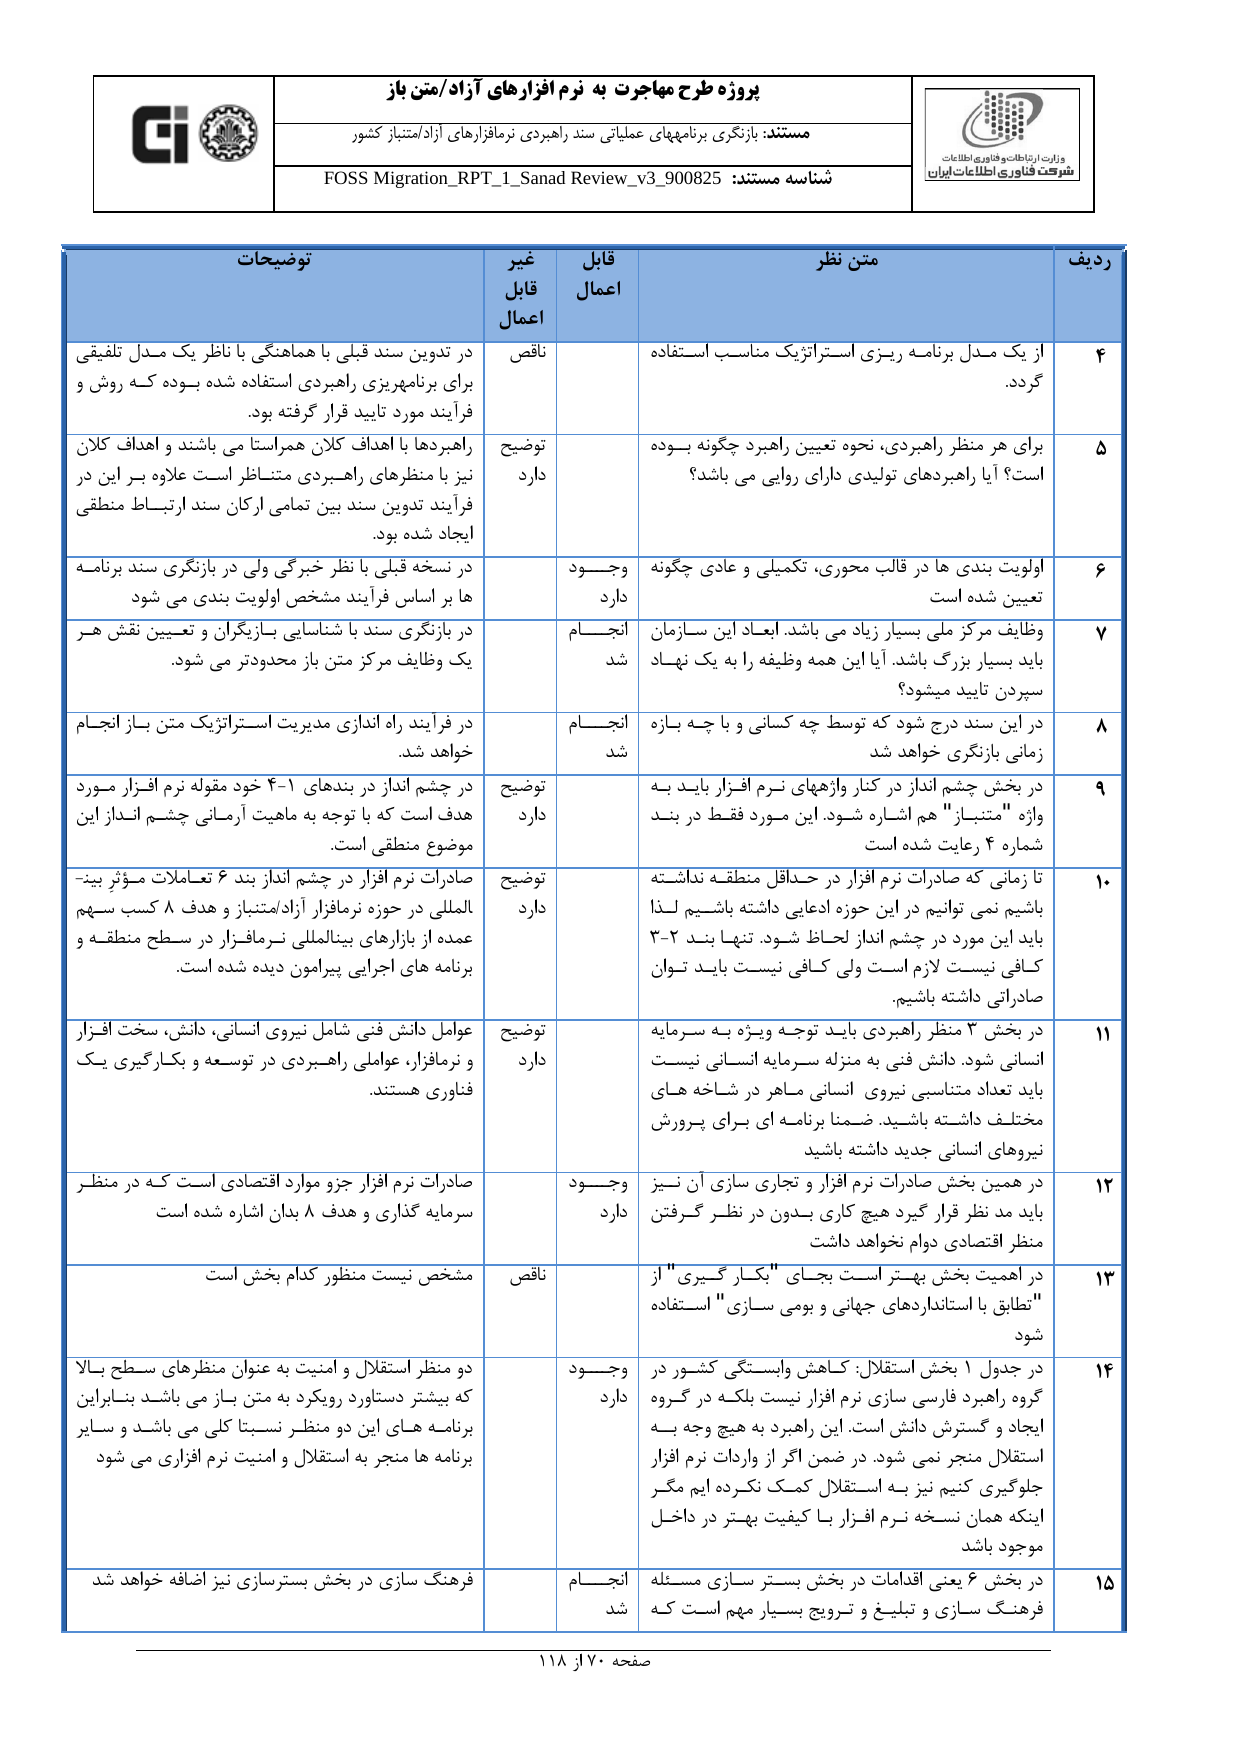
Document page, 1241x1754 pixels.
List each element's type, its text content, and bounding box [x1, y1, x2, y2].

table_cell [1055, 1570, 1121, 1631]
table_cell راهبردها با اهداف کلان همراستا می باشند و اهداف کلان نیز با منظرهای راهبردی متناظر است علاوه بر این در فرآیند تدوین سند بین تمامی ارکان سند ارتباط منطقی ایجاد شده بود. [67, 435, 483, 556]
table_header متن نظر [639, 250, 1053, 341]
table_cell در جدول 1 بخش استقلال: کاهش وابستگي کشور در گروه راهبرد فارسي سازي نرم افزار نيست بلکه در گروه ايجاد و گسترش دانش است. اين راهبرد به هيچ وجه به استقلال منجر نمي شود. در ضمن اگر از واردات نرم افزار جلوگيري کنيم نيز به استقلال کمک نکرده ايم مگر اينکه همان نسخه نرم افزار با کيفيت بهتر در داخل موجود باشد [639, 1358, 1053, 1568]
table_cell توضیح دارد [485, 1021, 556, 1171]
table_cell [557, 776, 638, 867]
table_cell انجام شد [557, 713, 638, 774]
table_cell دو منظر استقلال و امنیت به عنوان منظرهای سطح بالا که بیشتر دستاورد رویکرد به متن باز می باشد بنابراین برنامه های این دو منظر نسبتا کلی می باشد و سایر برنامه ها منجر به استقلال و امنیت نرم افزاری می شود [67, 1358, 483, 1568]
table_cell [485, 621, 556, 712]
table_cell [1055, 1021, 1121, 1171]
table_cell [557, 343, 638, 434]
table_cell اولويت بندي ها در قالب محوري، تکميلي و عادي چگونه تعيين شده است [639, 558, 1053, 619]
table_cell [485, 1358, 556, 1568]
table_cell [67, 1570, 483, 1631]
table_cell در فرآیند راه اندازی مدیریت استراتژیک متن باز انجام خواهد شد. [67, 713, 483, 774]
table_cell براي هر منظر راهبردي، نحوه تعيين راهبرد چگونه بوده است؟ آيا راهبردهاي توليدي داراي روايي مي باشد؟ [639, 435, 1053, 556]
table_header ردیف [1055, 249, 1124, 341]
table_cell در بازنگری سند با شناسایی بازیگران و تعیین نقش هر یک وظایف مرکز متن باز محدودتر می شود. [67, 621, 483, 712]
table_cell [1055, 343, 1121, 434]
table_header توضیحات [64, 249, 483, 341]
table_cell توضیح دارد [485, 776, 556, 867]
table_cell وجود دارد [557, 1358, 638, 1568]
table_cell صادرات نرم افزار در چشم انداز بند 6 تعاملات مؤثرِ بینالمللی در حوزه نرمافزار آزاد/متنباز و هدف 8 کسب سهم عمده از بازارهای بینالمللی نرمافزار در سطح منطقه و برنامه های اجرایی پیرامون دیده شده است. [67, 869, 483, 1019]
table_cell [1055, 558, 1121, 619]
table_cell مشخص نیست منظور کدام بخش است [67, 1266, 483, 1357]
table_cell در بخش چشم انداز در کنار واژههاي نرم افزار بايد به واژه "متنباز" هم اشاره شود. اين مورد فقط در بند شماره 4 رعايت شده است [639, 776, 1053, 867]
table_cell در چشم انداز در بندهای 1-4 خود مقوله نرم افزار مورد هدف است که با توجه به ماهیت آرمانی چشم انداز این موضوع منطقی است. [67, 776, 483, 867]
table_cell [485, 1570, 556, 1631]
table_cell [557, 435, 638, 556]
table_cell وظايف مرکز ملي بسيار زياد مي باشد. ابعاد اين سازمان بايد بسيار بزرگ باشد. آيا اين همه وظيفه را به يک نهاد سپردن تاييد ميشود؟ [639, 621, 1053, 712]
table_cell انجام شد [557, 1570, 638, 1631]
table_cell [1055, 1266, 1121, 1357]
table_cell صادرات نرم افزار جزو موارد اقتصادی است که در منظر سرمایه گذاری و هدف 8 بدان اشاره شده است [67, 1173, 483, 1264]
table_cell توضیح دارد [485, 869, 556, 1019]
table_cell از يک مدل برنامه ريزي استراتژيک مناسب استفاده گردد. [639, 343, 1053, 434]
table_header قابل اعمال [557, 250, 638, 341]
table_cell [1055, 1173, 1121, 1264]
table_cell [1055, 1358, 1121, 1568]
table_cell [557, 1021, 638, 1171]
table_cell در نسخه قبلی با نظر خبرگی ولی در بازنگری سند برنامه ها بر اساس فرآیند مشخص اولویت بندی می شود [67, 558, 483, 619]
table_cell [557, 1266, 638, 1357]
table_cell تا زماني که صادرات نرم افزار در حداقل منطقه نداشته باشيم نمي توانيم در اين حوزه ادعايي داشته باشيم لذا بايد اين مورد در چشم انداز لحاظ شود. تنها بند 2-3 کافي نيست لازم است ولي کافي نيست بايد توان صادراتي داشته باشيم. [639, 869, 1053, 1019]
table_cell [1055, 869, 1121, 1019]
table_cell توضیح دارد [485, 435, 556, 556]
table_cell ناقص [485, 1266, 556, 1357]
table_cell [485, 1173, 556, 1264]
table_cell [1055, 621, 1121, 712]
table_cell در تدوین سند قبلی با هماهنگی با ناظر یک مدل تلفیقی برای برنامهریزی راهبردی استفاده شده بوده که روش و فرآیند مورد تایید قرار گرفته بود. [67, 343, 483, 434]
table_cell در اين سند درج شود كه توسط چه کساني و با چه بازه زماني بازنگري خواهد شد [639, 713, 1053, 774]
table_cell در بخش 3 منظر راهبردي بايد توجه ويژه به سرمايه انساني شود. دانش فني به منزله سرمايه انساني نيست بايد تعداد متناسبي نيروي انساني ماهر در شاخه هاي مختلف داشته باشيد. ضمنا برنامه اي براي پرورش نيروهاي انساني جديد داشته باشيد [639, 1021, 1053, 1171]
table_cell در همين بخش صادرات نرم افزار و تجاري سازي آن نيز بايد مد نظر قرار گيرد هيچ کاري بدون در نظر گرفتن منظر اقتصادي دوام نخواهد داشت [639, 1173, 1053, 1264]
table_cell ناقص [485, 343, 556, 434]
table_cell عوامل دانش فنی شامل نیروی انسانی، دانش، سخت افزار و نرمافزار، عواملی راهبردی در توسعه و بکارگیری یک فناوری هستند. [67, 1021, 483, 1171]
table_cell وجود دارد [557, 558, 638, 619]
table_cell [557, 869, 638, 1019]
table_cell در اهميت بخش بهتر است بجاي "بکار گيري" از "تطابق با استانداردهاي جهاني و بومي سازي" استفاده شود [639, 1266, 1053, 1357]
table_cell [1055, 776, 1121, 867]
table_cell [485, 558, 556, 619]
table_cell [1055, 435, 1121, 556]
table_cell وجود دارد [557, 1173, 638, 1264]
table_cell [1055, 713, 1121, 774]
table_header غیر قابل اعمال [485, 250, 556, 341]
table_cell [485, 713, 556, 774]
table_cell انجام شد [557, 621, 638, 712]
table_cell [639, 1570, 1053, 1631]
